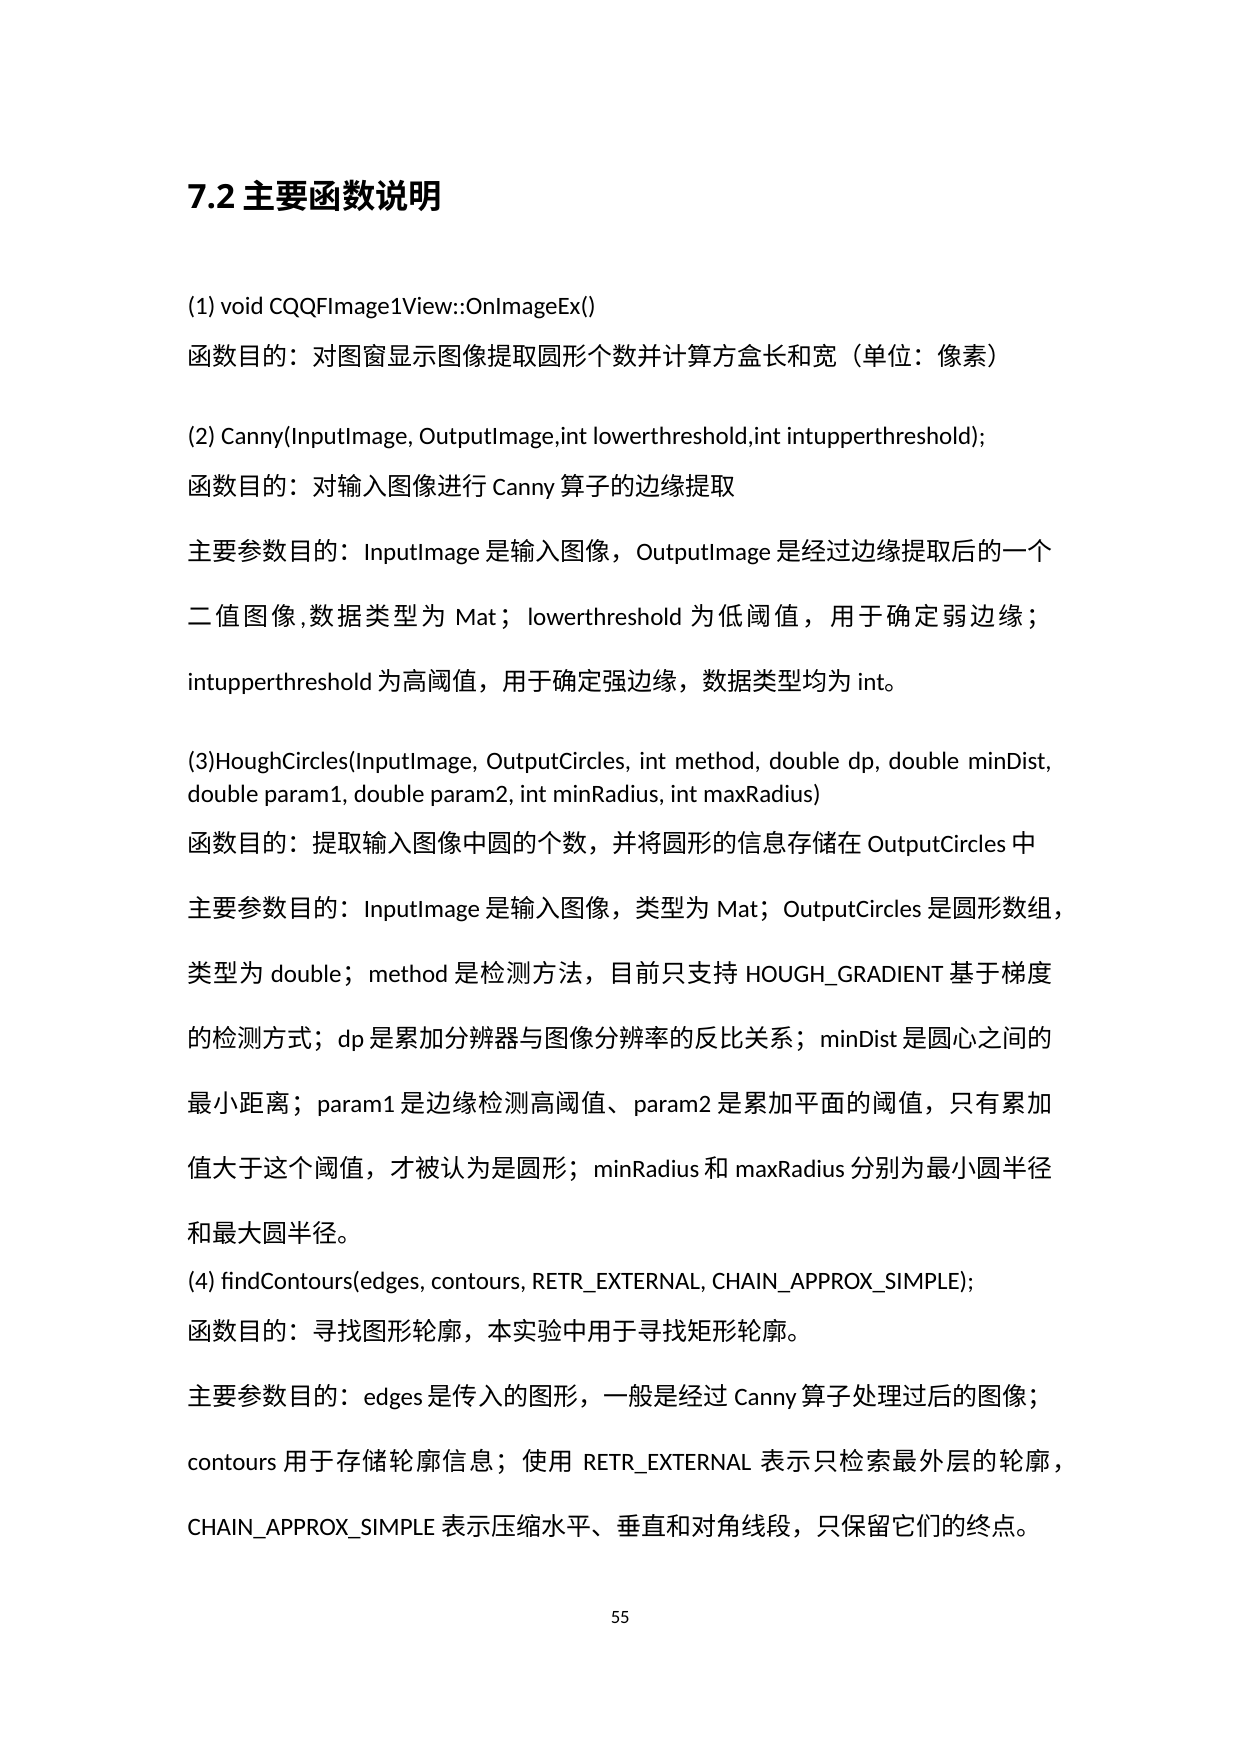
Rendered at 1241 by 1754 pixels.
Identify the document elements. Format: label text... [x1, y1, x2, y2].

text (3)HoughCircles(InputImage, OutputCircles, int method, double dp, double minDist, double param1, double param2, int minRadius, int maxRadius) [187, 744, 1053, 809]
text (1) void CQQFImage1View::OnImageEx() [187, 289, 1053, 322]
text (4) findContours(edges, contours, RETR_EXTERNAL, CHAIN_APPROX_SIMPLE); [187, 1264, 1053, 1297]
text 函数目的：对图窗显示图像提取圆形个数并计算方盒长和宽（单位：像素） [187, 322, 1053, 387]
text (2) Canny(InputImage, OutputImage,int lowerthreshold,int intupperthreshold); [187, 419, 1053, 452]
text 主要参数目的：InputImage是输入图像，OutputImage是经过边缘提取后的一个二值图像,数据类型为Mat；lowerthreshold为低阈值，用于确定弱边缘；intupperthreshold为高阈值，用于确定强边缘，数据类型均为int。 [187, 517, 1053, 712]
subtitle 7.2主要函数说明 [187, 162, 1053, 227]
text 函数目的：寻找图形轮廓，本实验中用于寻找矩形轮廓。 [187, 1297, 1053, 1362]
text 主要参数目的：edges是传入的图形，一般是经过Canny算子处理过后的图像；contours用于存储轮廓信息；使用 RETR_EXTERNAL 表示只检索最外层的轮廓，CHAIN_APPROX_SIMPLE 表示压缩水平、垂直和对角线段，只保留它们的终点。 [187, 1362, 1053, 1557]
text 函数目的：对输入图像进行Canny算子的边缘提取 [187, 452, 1053, 517]
text 主要参数目的：InputImage是输入图像，类型为Mat；OutputCircles是圆形数组，类型为double；method是检测方法，目前只支持HOUGH_GRADIENT基于梯度的检测方式；dp是累加分辨器与图像分辨率的反比关系；minDist是圆心之间的最小距离；param1是边缘检测高阈值、param2是累加平面的阈值，只有累加值大于这个阈值，才被认为是圆形；minRadius和maxRadius分别为最小圆半径和最大圆半径。 [187, 874, 1053, 1264]
text 函数目的：提取输入图像中圆的个数，并将圆形的信息存储在OutputCircles中 [187, 809, 1053, 874]
